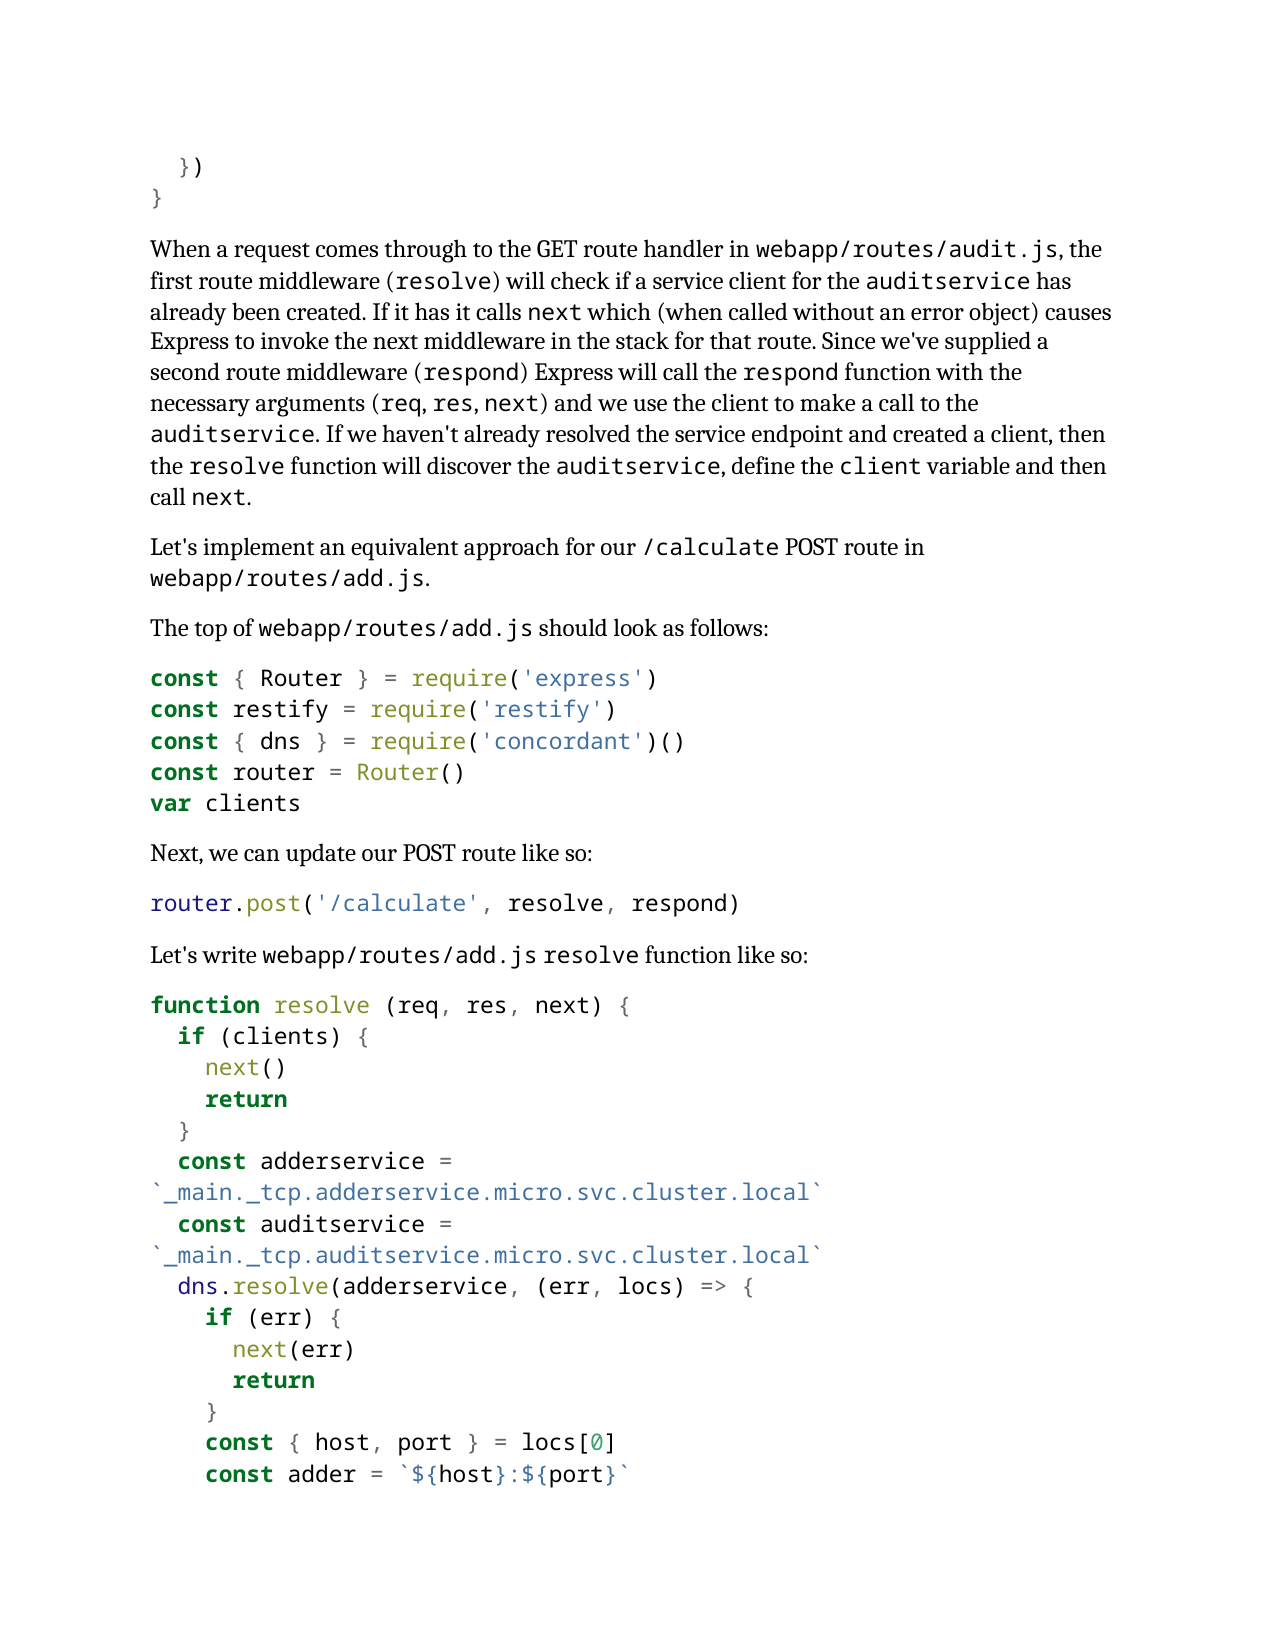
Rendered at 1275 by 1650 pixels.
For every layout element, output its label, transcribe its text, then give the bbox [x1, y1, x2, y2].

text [150, 989, 1125, 1489]
text router.post('/calculate', resolve, respond) [150, 887, 1125, 918]
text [150, 150, 1125, 212]
text When a request comes through to the GET route handler in webapp/routes/audit.js, the first route middleware (resolve) will check if a service client for the auditservice has already been created. If it has it calls next which (when called without an error object) causes Express to invoke the next middleware in the stack for that route. Since we've supplied a second route middleware (respond) Express will call the respond function with the necessary arguments (req, res, next) and we use the client to make a call to the auditservice. If we haven't already resolved the service endpoint and created a client, then the resolve function will discover the auditservice, define the client variable and then call next. [150, 233, 1125, 512]
text The top of webapp/routes/add.js should look as follows: [150, 612, 1125, 643]
text Next, we can update our POST route like so: [150, 839, 1125, 868]
text Let's write webapp/routes/add.js resolve function like so: [150, 939, 1125, 970]
text Let's implement an equivalent approach for our /calculate POST route in webapp/routes/add.js. [150, 531, 1125, 593]
text const { Router } = require('express') const restify = require('restify') const { dns } = require('concordant')() const router = Router() var clients [150, 662, 1125, 818]
